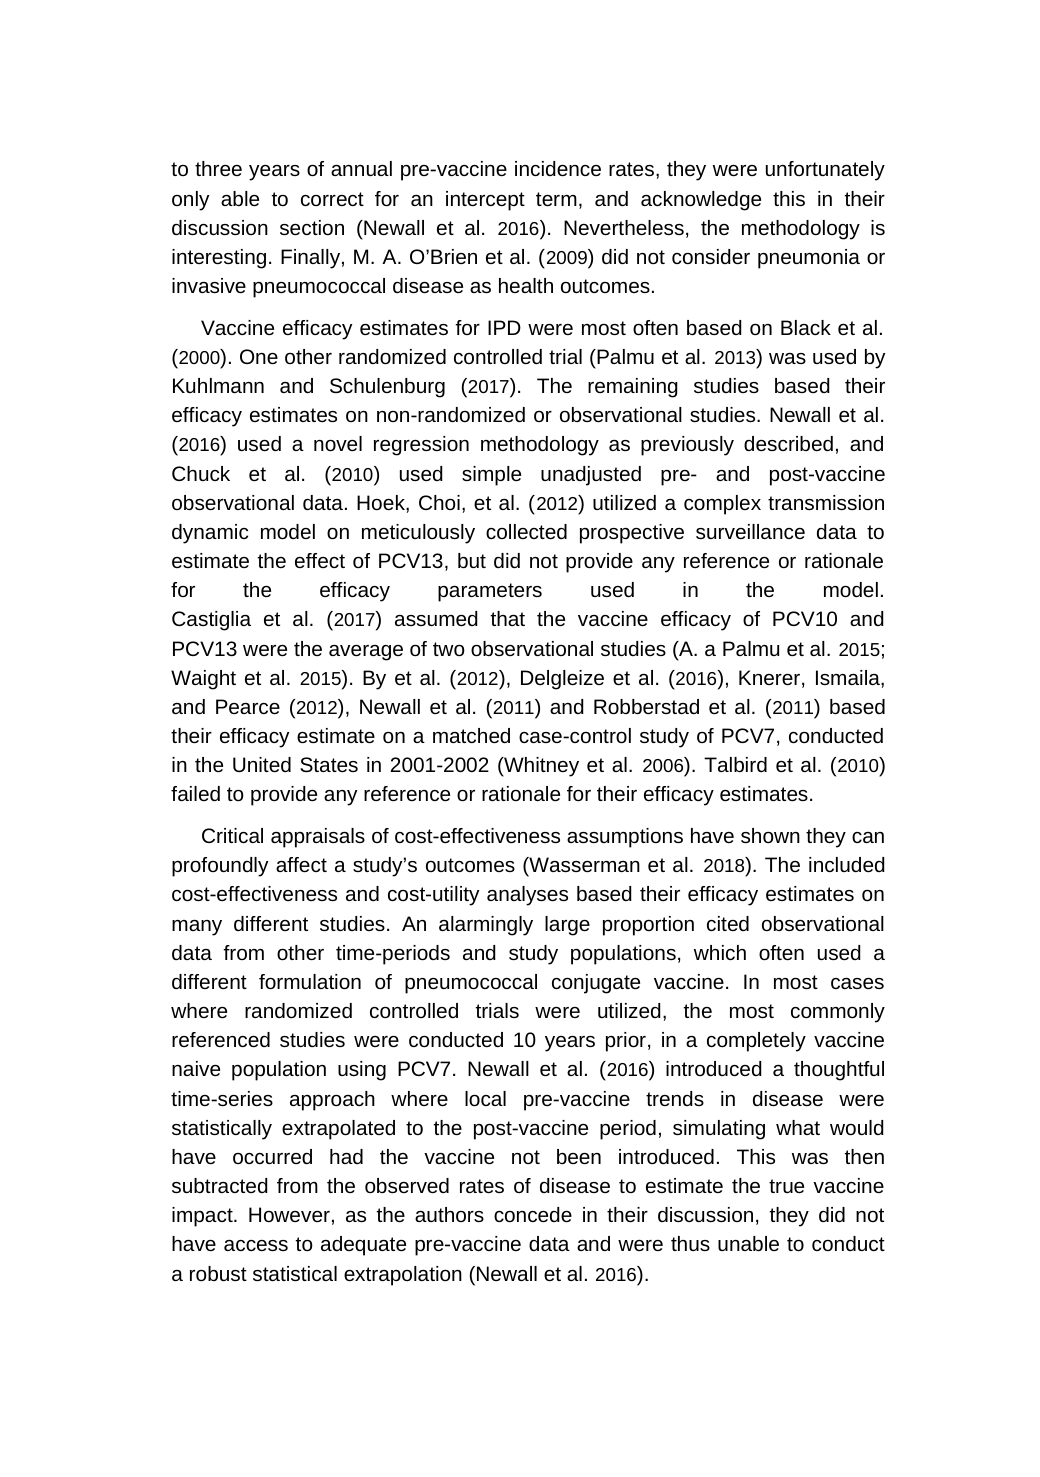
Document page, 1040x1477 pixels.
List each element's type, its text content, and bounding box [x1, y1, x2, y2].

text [171, 153, 886, 299]
text Vaccine efficacy estimates for IPD were most often based on Black et al. (2000). One other randomized controlled trial (Palmu et al. 2013) was used by Kuhlmann and Schulenburg (2017). The remaining studies based their efficacy estimates on non-randomized or observational studies. Newall et al. (2016) used a novel regression methodology as previously described, and Chuck et al. (2010) used simple unadjusted pre- and post-vaccine observational data. Hoek, Choi, et al. (2012) utilized a complex transmission dynamic model on meticulously collected prospective surveillance data to estimate the effect of PCV13, but did not provide any reference or rationale for the efficacy parameters used in the model. Castiglia et al. (2017) assumed that the vaccine efficacy of PCV10 and PCV13 were the average of two observational studies (A. a Palmu et al. 2015; Waight et al. 2015). By et al. (2012), Delgleize et al. (2016), Knerer, Ismaila, and Pearce (2012), Newall et al. (2011) and Robberstad et al. (2011) based their efficacy estimate on a matched case-control study of PCV7, conducted in the United States in 2001-2002 (Whitney et al. 2006). Talbird et al. (2010) failed to provide any reference or rationale for their efficacy estimates. [171, 312, 886, 808]
text Critical appraisals of cost-effectiveness assumptions have shown they can profoundly affect a study’s outcomes (Wasserman et al. 2018). The included cost-effectiveness and cost-utility analyses based their efficacy estimates on many different studies. An alarmingly large proportion cited observational data from other time-periods and study populations, which often used a different formulation of pneumococcal conjugate vaccine. In most cases where randomized controlled trials were utilized, the most commonly referenced studies were conducted 10 years prior, in a completely vaccine naive population using PCV7. Newall et al. (2016) introduced a thoughtful time-series approach where local pre-vaccine trends in disease were statistically extrapolated to the post-vaccine period, simulating what would have occurred had the vaccine not been introduced. This was then subtracted from the observed rates of disease to estimate the true vaccine impact. However, as the authors concede in their discussion, they did not have access to adequate pre-vaccine data and were thus unable to conduct a robust statistical extrapolation (Newall et al. 2016). [171, 820, 886, 1287]
